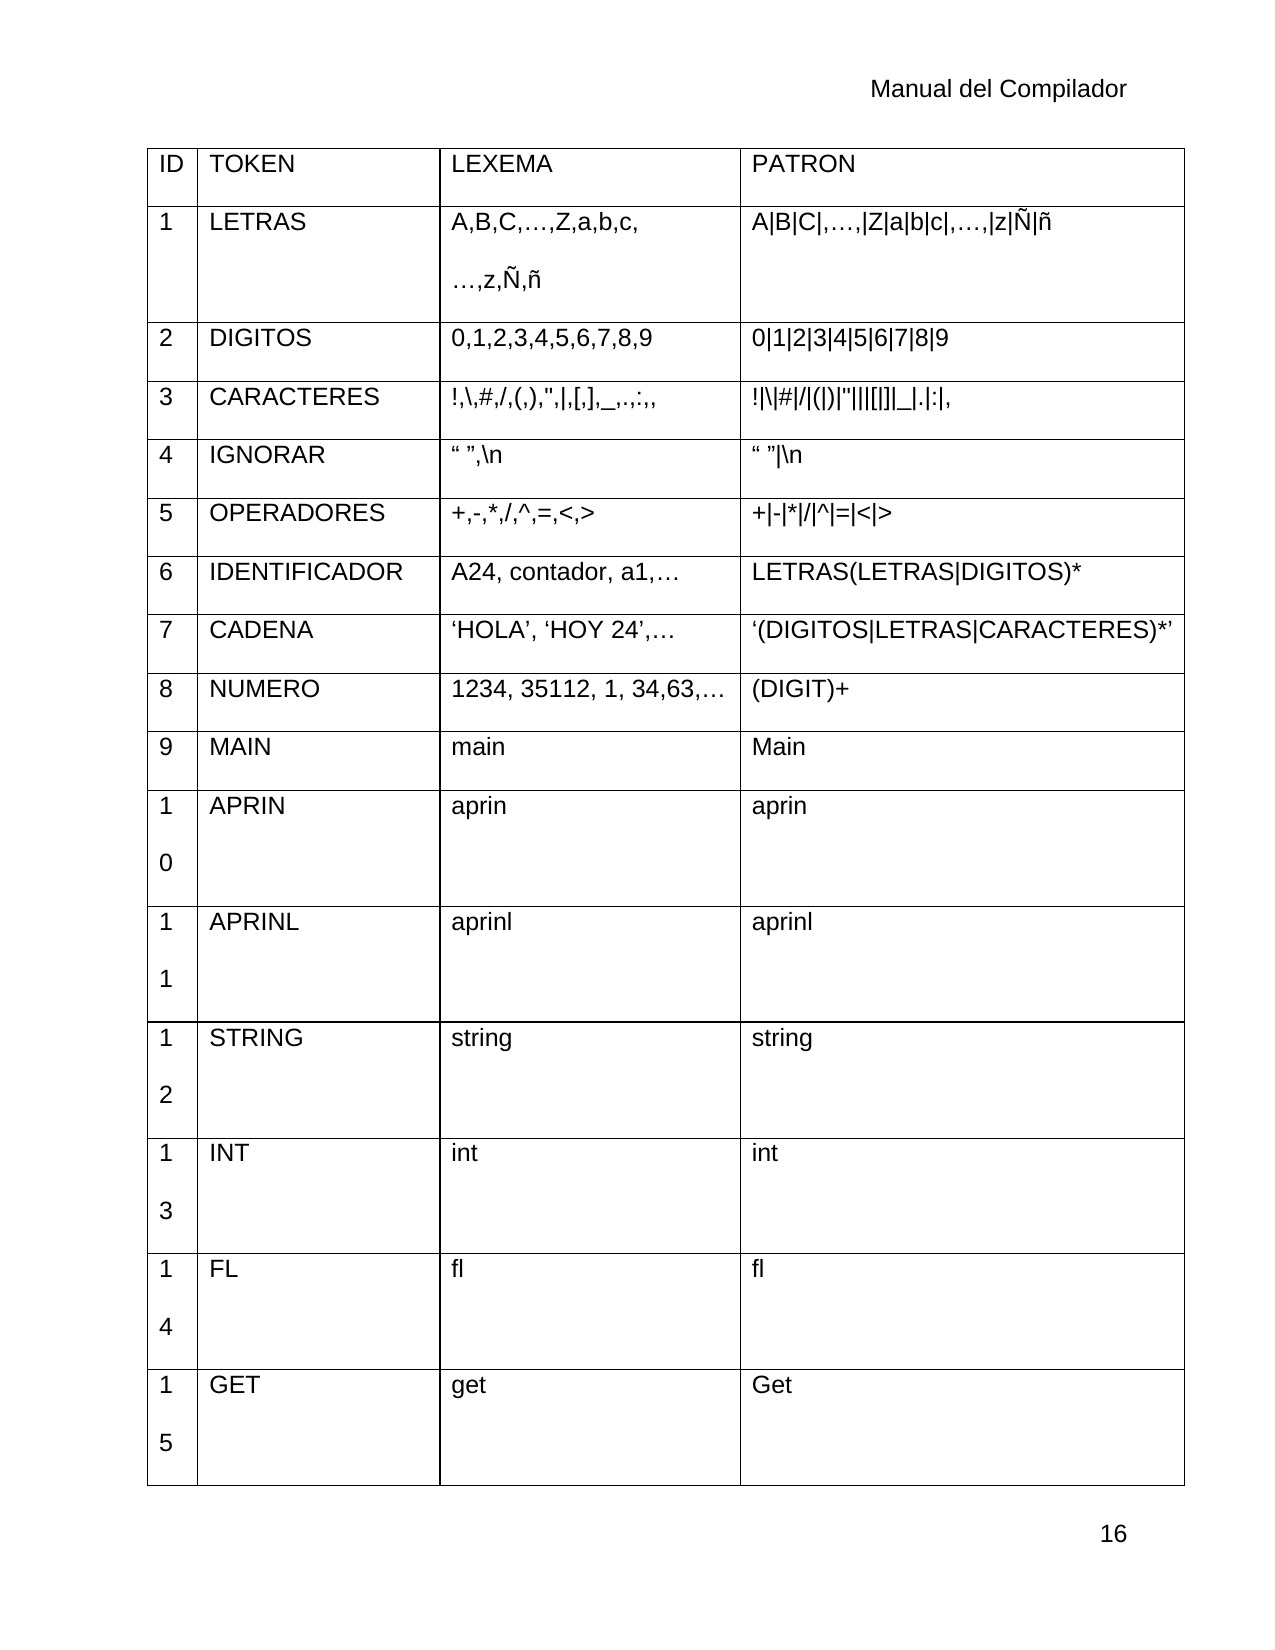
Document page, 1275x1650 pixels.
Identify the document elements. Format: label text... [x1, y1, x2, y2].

table_cell A|B|C|,…,|Z|a|b|c|,…,|z|Ñ|ñ [741, 207, 1184, 322]
table_cell 2 [148, 323, 197, 381]
table_cell Get [741, 1370, 1184, 1485]
table_cell int [441, 1139, 740, 1253]
table_cell (DIGIT)+ [741, 674, 1184, 731]
table_header TOKEN [198, 149, 439, 206]
table_cell aprin [441, 791, 740, 906]
table_cell APRIN [198, 791, 439, 906]
table_cell 0,1,2,3,4,5,6,7,8,9 [441, 323, 740, 381]
table_cell fl [741, 1254, 1184, 1369]
table_cell IGNORAR [198, 440, 439, 497]
table_cell IDENTIFICADOR [198, 557, 439, 614]
table_cell OPERADORES [198, 499, 439, 556]
table_cell 10 [148, 791, 197, 906]
table_cell 5 [148, 499, 197, 556]
table_cell Main [741, 732, 1184, 789]
table_cell 1 [148, 207, 197, 322]
table_cell 0|1|2|3|4|5|6|7|8|9 [741, 323, 1184, 381]
table_cell string [741, 1023, 1184, 1137]
table_cell 1234, 35112, 1, 34,63,… [441, 674, 740, 731]
table_cell 12 [148, 1023, 197, 1137]
table_cell aprinl [741, 907, 1184, 1021]
table_cell !|\|#|/|(|)|"|||[|]|_|.|:|, [741, 382, 1184, 439]
table_cell 6 [148, 557, 197, 614]
table_cell 3 [148, 382, 197, 439]
table_cell 4 [148, 440, 197, 497]
table_cell “ ”,\n [441, 440, 740, 497]
table_cell APRINL [198, 907, 439, 1021]
table_cell GET [198, 1370, 439, 1485]
table_cell DIGITOS [198, 323, 439, 381]
table_cell CADENA [198, 615, 439, 673]
table_cell CARACTERES [198, 382, 439, 439]
table_cell !,\,#,/,(,),",|,[,],_,.,:,, [441, 382, 740, 439]
table_cell int [741, 1139, 1184, 1253]
table_cell STRING [198, 1023, 439, 1137]
table_cell get [441, 1370, 740, 1485]
table_cell A,B,C,…,Z,a,b,c,…,z,Ñ,ñ [441, 207, 740, 322]
table_cell 15 [148, 1370, 197, 1485]
table_cell 7 [148, 615, 197, 673]
table_cell ‘(DIGITOS|LETRAS|CARACTERES)*’ [741, 615, 1184, 673]
table_cell LETRAS [198, 207, 439, 322]
table_cell +|-|*|/|^|=|<|> [741, 499, 1184, 556]
table_cell aprinl [441, 907, 740, 1021]
table_cell string [441, 1023, 740, 1137]
table_header PATRON [741, 149, 1184, 206]
table_cell 9 [148, 732, 197, 789]
table_cell ‘HOLA’, ‘HOY 24’,… [441, 615, 740, 673]
table_cell INT [198, 1139, 439, 1253]
table_cell LETRAS(LETRAS|DIGITOS)* [741, 557, 1184, 614]
table_cell fl [441, 1254, 740, 1369]
table_header LEXEMA [441, 149, 740, 206]
table_cell FL [198, 1254, 439, 1369]
table_cell aprin [741, 791, 1184, 906]
table_cell +,-,*,/,^,=,<,> [441, 499, 740, 556]
table_cell main [441, 732, 740, 789]
table_cell 8 [148, 674, 197, 731]
table_cell NUMERO [198, 674, 439, 731]
table_header ID [148, 149, 197, 206]
table_cell 14 [148, 1254, 197, 1369]
table_cell MAIN [198, 732, 439, 789]
table_cell 11 [148, 907, 197, 1021]
table_cell 13 [148, 1139, 197, 1253]
table_cell “ ”|\n [741, 440, 1184, 497]
table_cell A24, contador, a1,… [441, 557, 740, 614]
